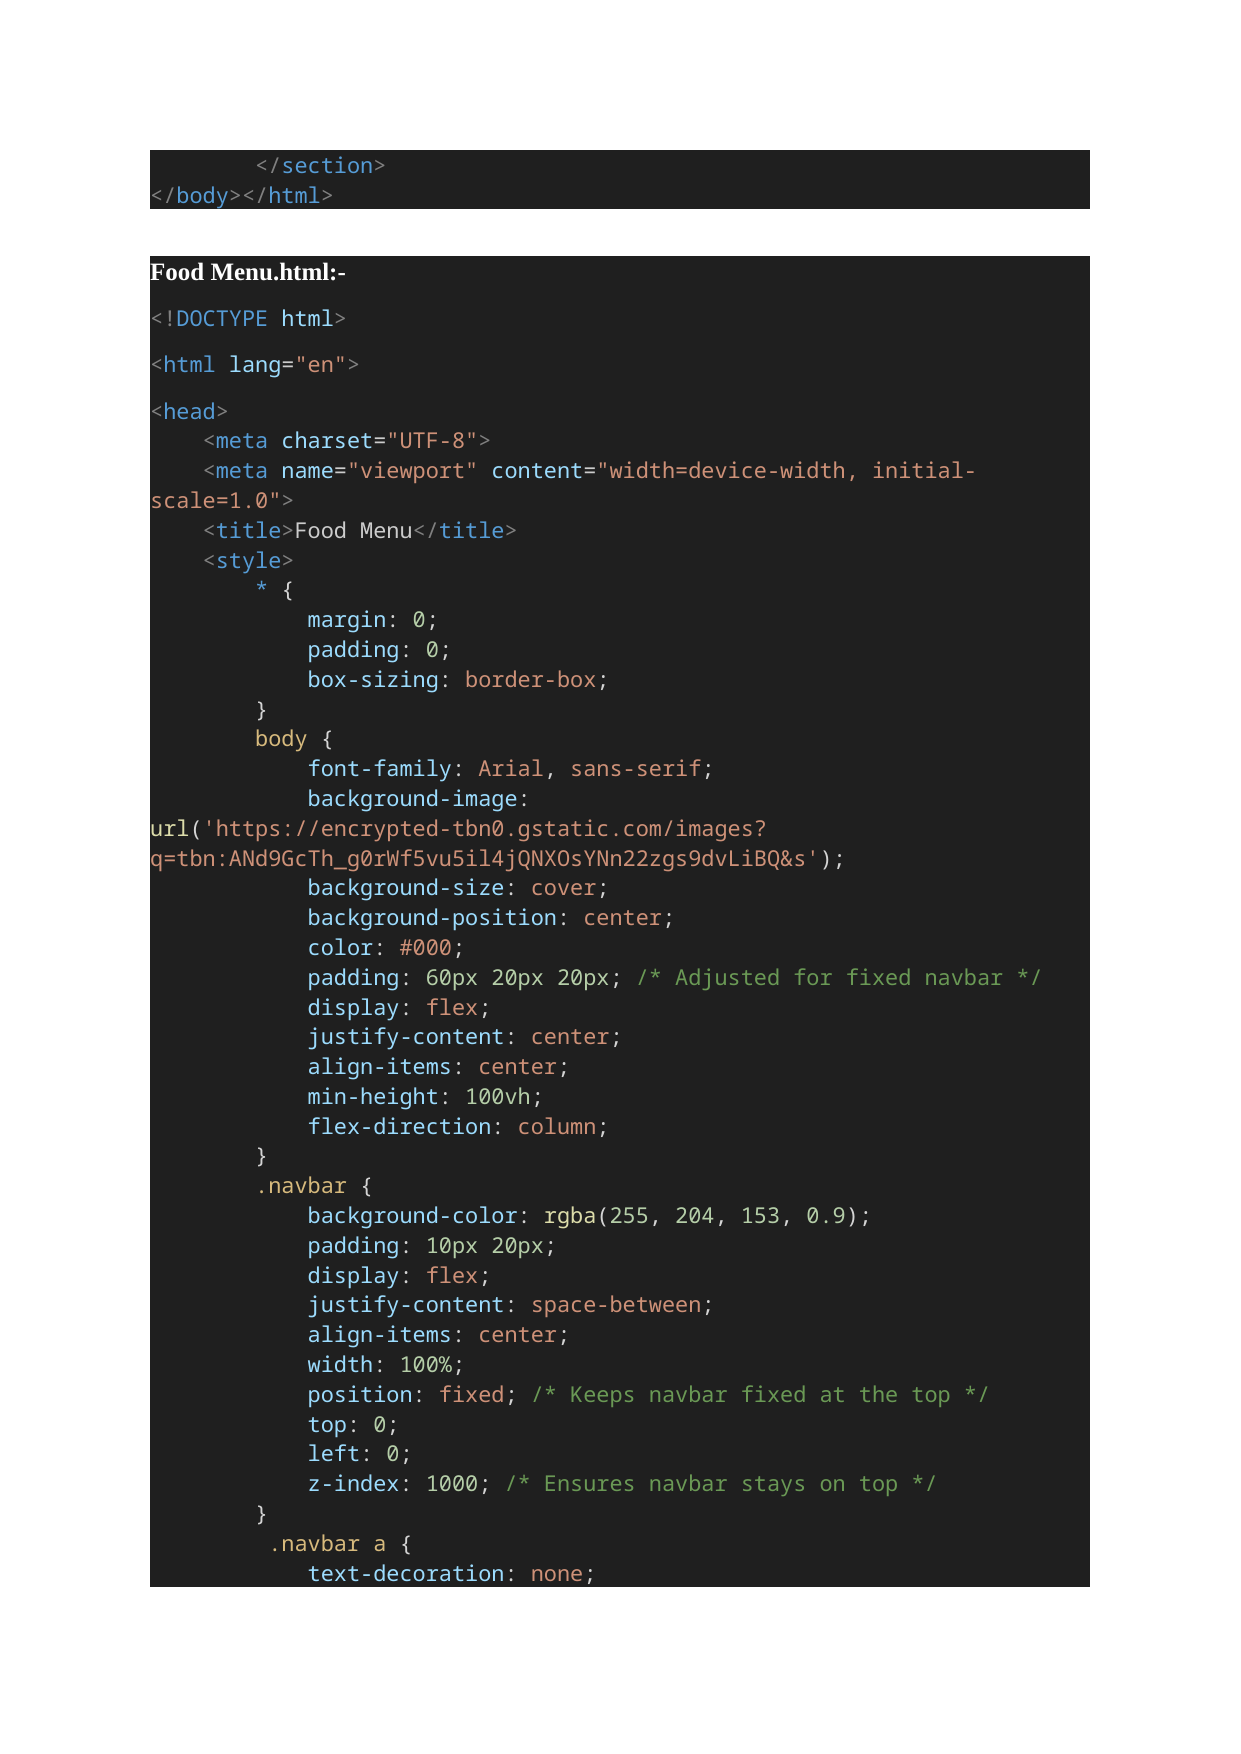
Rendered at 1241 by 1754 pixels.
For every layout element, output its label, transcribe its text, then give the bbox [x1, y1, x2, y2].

text } [150, 694, 1090, 723]
text padding: 60px 20px 20px; /* Adjusted for fixed navbar */ [150, 962, 1090, 992]
text box-sizing: border-box; [150, 664, 1090, 694]
text </body></html> [150, 180, 1090, 209]
text display: flex; [150, 1260, 1090, 1289]
text left: 0; [150, 1438, 1090, 1468]
text margin: 0; [150, 604, 1090, 634]
text flex-direction: column; [150, 1111, 1090, 1141]
text width: 100%; [150, 1349, 1090, 1379]
text * { [150, 574, 1090, 604]
text background-size: cover; [150, 872, 1090, 902]
text top: 0; [150, 1409, 1090, 1438]
text Food Menu.html:- [150, 256, 1090, 286]
text body { [150, 723, 1090, 753]
text <meta name="viewport" content="width=device-width, initial-scale=1.0"> [150, 455, 1090, 515]
text position: fixed; /* Keeps navbar fixed at the top */ [150, 1379, 1090, 1409]
text .navbar { [150, 1170, 1090, 1200]
text padding: 0; [150, 634, 1090, 664]
text <head> [150, 396, 1090, 426]
text <style> [150, 545, 1090, 574]
text background-image: url('https://encrypted-tbn0.gstatic.com/images?q=tbn:ANd9GcTh_g0rWf5vu5il4jQNXOsYNn22zgs9dvLiBQ&s'); [150, 783, 1090, 872]
text } [150, 1141, 1090, 1170]
text min-height: 100vh; [150, 1081, 1090, 1111]
text </section> [150, 150, 1090, 180]
text <meta charset="UTF-8"> [150, 426, 1090, 455]
text display: flex; [150, 992, 1090, 1021]
text background-position: center; [150, 902, 1090, 932]
text align-items: center; [150, 1051, 1090, 1081]
text .navbar a { [150, 1528, 1090, 1558]
text <title>Food Menu</title> [150, 515, 1090, 545]
text <html lang="en"> [150, 349, 1090, 379]
text align-items: center; [150, 1319, 1090, 1349]
text z-index: 1000; /* Ensures navbar stays on top */ [150, 1468, 1090, 1498]
text text-decoration: none; [150, 1558, 1090, 1587]
text font-family: Arial, sans-serif; [150, 753, 1090, 783]
text padding: 10px 20px; [150, 1230, 1090, 1260]
text justify-content: center; [150, 1021, 1090, 1051]
text } [150, 1498, 1090, 1528]
text color: #000; [150, 932, 1090, 962]
text justify-content: space-between; [150, 1289, 1090, 1319]
text background-color: rgba(255, 204, 153, 0.9); [150, 1200, 1090, 1230]
text <!DOCTYPE html> [150, 303, 1090, 333]
